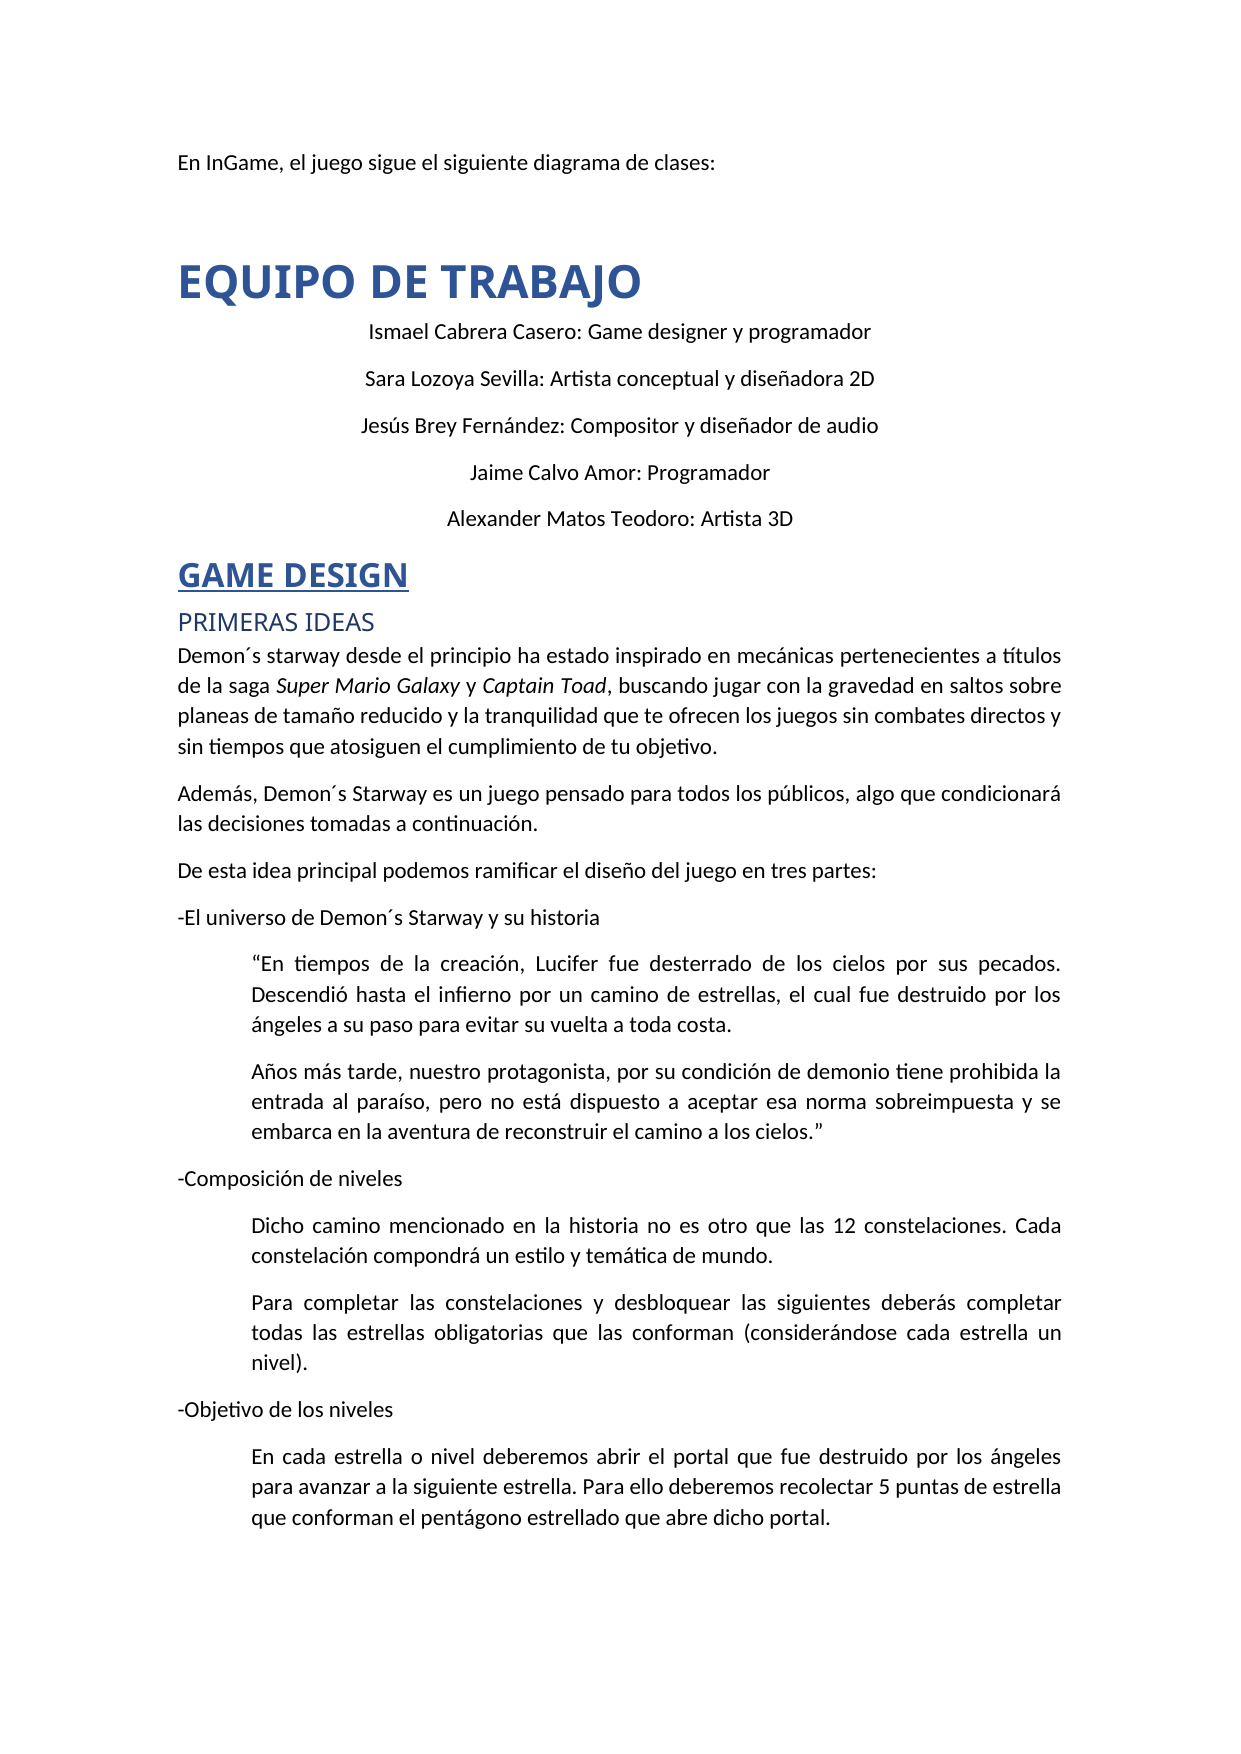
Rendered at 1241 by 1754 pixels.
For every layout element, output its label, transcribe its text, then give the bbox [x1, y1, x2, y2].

subtitle PRIMERAS IDEAS [177, 604, 1063, 638]
text Para completar las constelaciones y desbloquear las siguientes deberás completar todas las estrellas obligatorias que las conforman (considerándose cada estrella un nivel). [251, 1288, 1063, 1377]
text De esta idea principal podemos ramificar el diseño del juego en tres partes: [177, 856, 1063, 884]
text -El universo de Demon´s Starway y su historia [177, 903, 1063, 931]
text Jesús Brey Fernández: Compositor y diseñador de audio [177, 411, 1063, 439]
text En InGame, el juego sigue el siguiente diagrama de clases: [177, 148, 1063, 176]
text Ismael Cabrera Casero: Game designer y programador [177, 317, 1063, 345]
text “En tiempos de la creación, Lucifer fue desterrado de los cielos por sus pecados. Descendió hasta el infierno por un camino de estrellas, el cual fue destruido por los ángeles a su paso para evitar su vuelta a toda costa. [251, 949, 1063, 1038]
text Años más tarde, nuestro protagonista, por su condición de demonio tiene prohibida la entrada al paraíso, pero no está dispuesto a aceptar esa norma sobreimpuesta y se embarca en la aventura de reconstruir el camino a los cielos.” [251, 1057, 1063, 1145]
subtitle GAME DESIGN [177, 551, 1063, 597]
text -Objetivo de los niveles [177, 1395, 1063, 1423]
text Dicho camino mencionado en la historia no es otro que las 12 constelaciones. Cada constelación compondrá un estilo y temática de mundo. [251, 1211, 1063, 1269]
text Demon´s starway desde el principio ha estado inspirado en mecánicas pertenecientes a títulos de la saga Super Mario Galaxy y Captain Toad, buscando jugar con la gravedad en saltos sobre planeas de tamaño reducido y la tranquilidad que te ofrecen los juegos sin combates directos y sin tiempos que atosiguen el cumplimiento de tu objetivo. [177, 641, 1063, 760]
subtitle EQUIPO DE TRABAJO [177, 250, 1063, 312]
text Alexander Matos Teodoro: Artista 3D [177, 504, 1063, 532]
text Sara Lozoya Sevilla: Artista conceptual y diseñadora 2D [177, 364, 1063, 392]
text Además, Demon´s Starway es un juego pensado para todos los públicos, algo que condicionará las decisiones tomadas a continuación. [177, 779, 1063, 837]
text Jaime Calvo Amor: Programador [177, 458, 1063, 486]
text -Composición de niveles [177, 1164, 1063, 1192]
text En cada estrella o nivel deberemos abrir el portal que fue destruido por los ángeles para avanzar a la siguiente estrella. Para ello deberemos recolectar 5 puntas de estrella que conforman el pentágono estrellado que abre dicho portal. [251, 1442, 1063, 1531]
